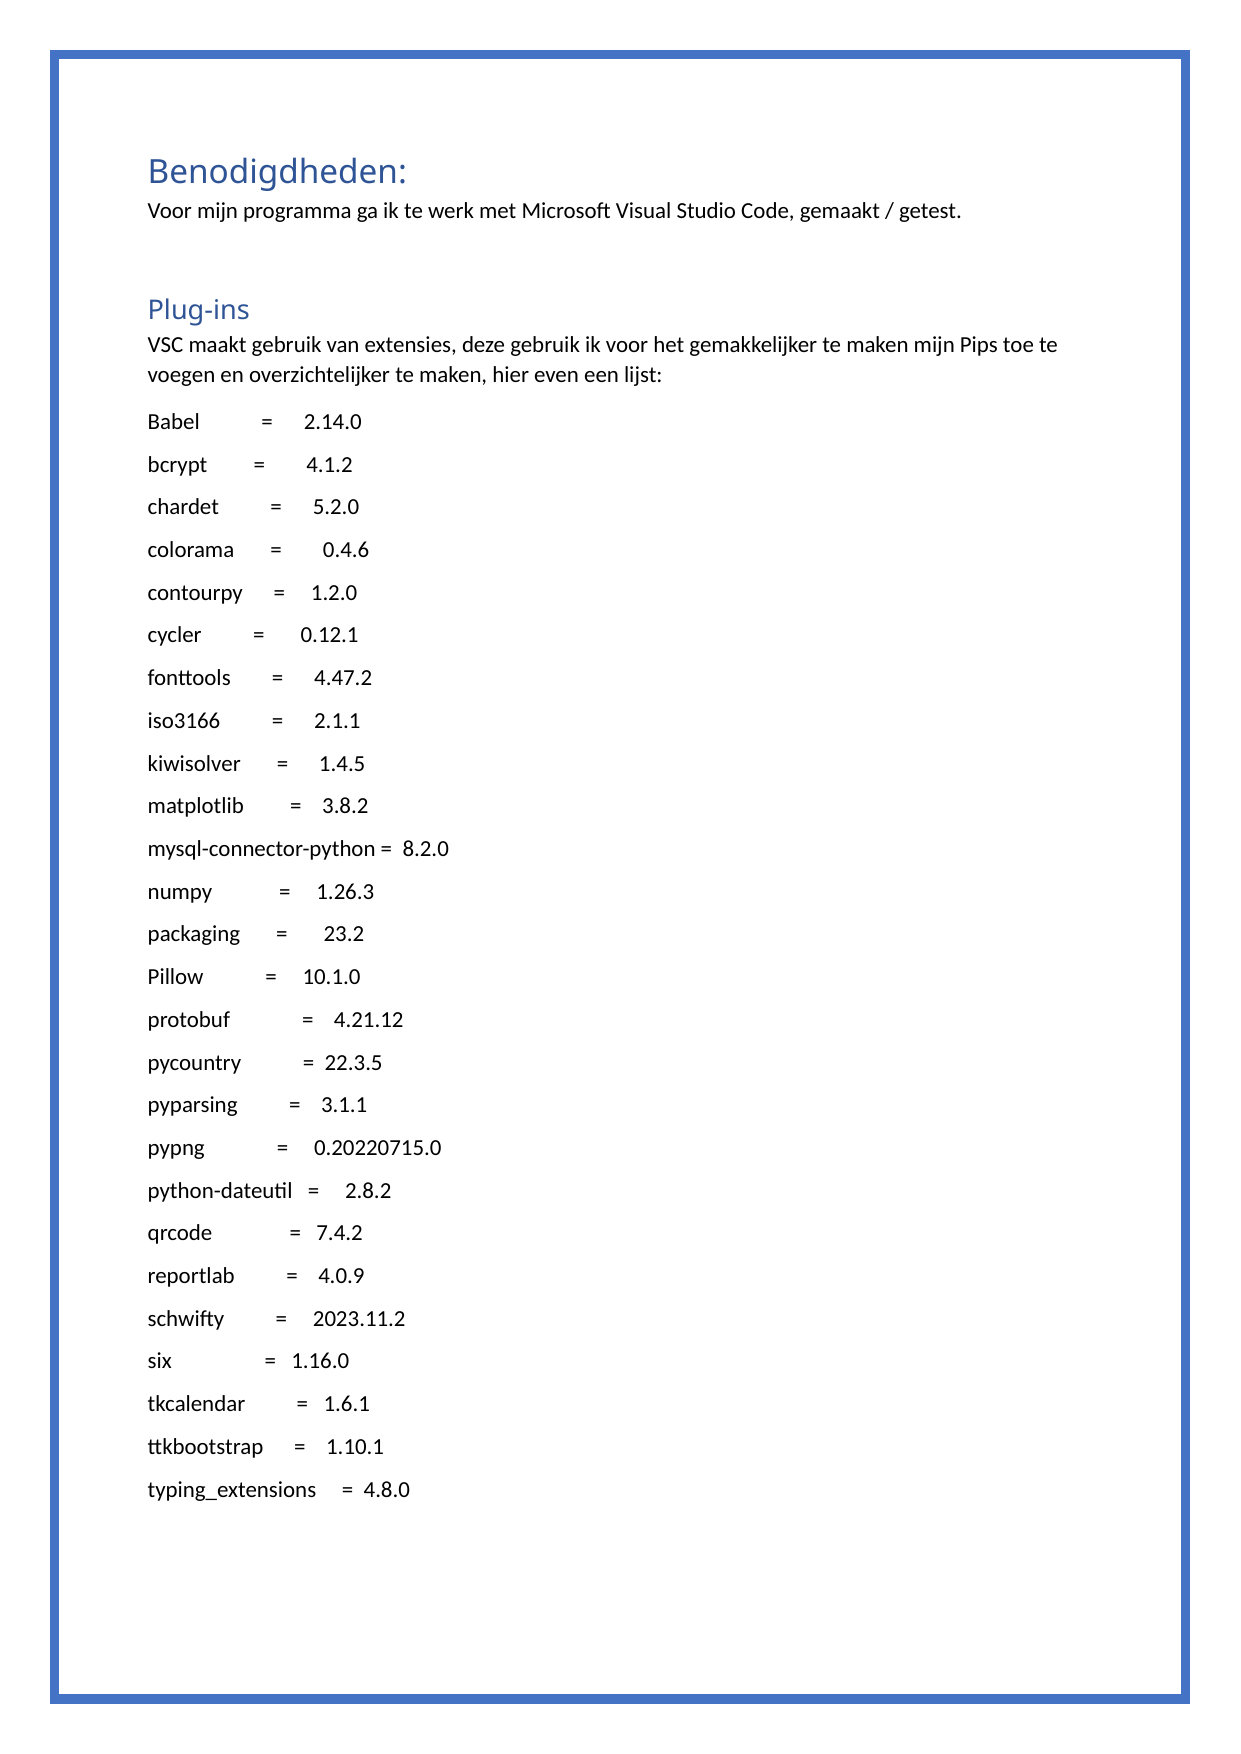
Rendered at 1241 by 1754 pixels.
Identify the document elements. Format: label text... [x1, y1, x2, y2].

text pypng = 0.20220715.0 [147, 1133, 1093, 1161]
text Babel = 2.14.0 [147, 407, 1093, 435]
subtitle Benodigdheden: [147, 147, 1093, 193]
text six = 1.16.0 [147, 1347, 1093, 1375]
text contourpy = 1.2.0 [147, 578, 1093, 606]
text fonttools = 4.47.2 [147, 663, 1093, 691]
text typing_extensions = 4.8.0 [147, 1475, 1093, 1503]
subtitle Plug-ins [147, 290, 1093, 327]
text bcrypt = 4.1.2 [147, 450, 1093, 478]
text VSC maakt gebruik van extensies, deze gebruik ik voor het gemakkelijker te maken mijn Pips toe te voegen en overzichtelijker te maken, hier even een lijst: [147, 330, 1093, 388]
text schwifty = 2023.11.2 [147, 1304, 1093, 1332]
text tkcalendar = 1.6.1 [147, 1389, 1093, 1417]
text packaging = 23.2 [147, 919, 1093, 948]
text pyparsing = 3.1.1 [147, 1090, 1093, 1118]
text pycountry = 22.3.5 [147, 1048, 1093, 1076]
text numpy = 1.26.3 [147, 877, 1093, 905]
text kiwisolver = 1.4.5 [147, 749, 1093, 777]
text mysql-connector-python = 8.2.0 [147, 834, 1093, 862]
text cycler = 0.12.1 [147, 621, 1093, 649]
text matplotlib = 3.8.2 [147, 791, 1093, 819]
text python-dateutil = 2.8.2 [147, 1176, 1093, 1204]
text protobuf = 4.21.12 [147, 1005, 1093, 1033]
text Voor mijn programma ga ik te werk met Microsoft Visual Studio Code, gemaakt / getest. [147, 196, 1093, 224]
text ttkbootstrap = 1.10.1 [147, 1432, 1093, 1460]
text qrcode = 7.4.2 [147, 1218, 1093, 1247]
text Pillow = 10.1.0 [147, 962, 1093, 990]
text colorama = 0.4.6 [147, 535, 1093, 563]
text reportlab = 4.0.9 [147, 1261, 1093, 1289]
text chardet = 5.2.0 [147, 492, 1093, 521]
text iso3166 = 2.1.1 [147, 706, 1093, 734]
